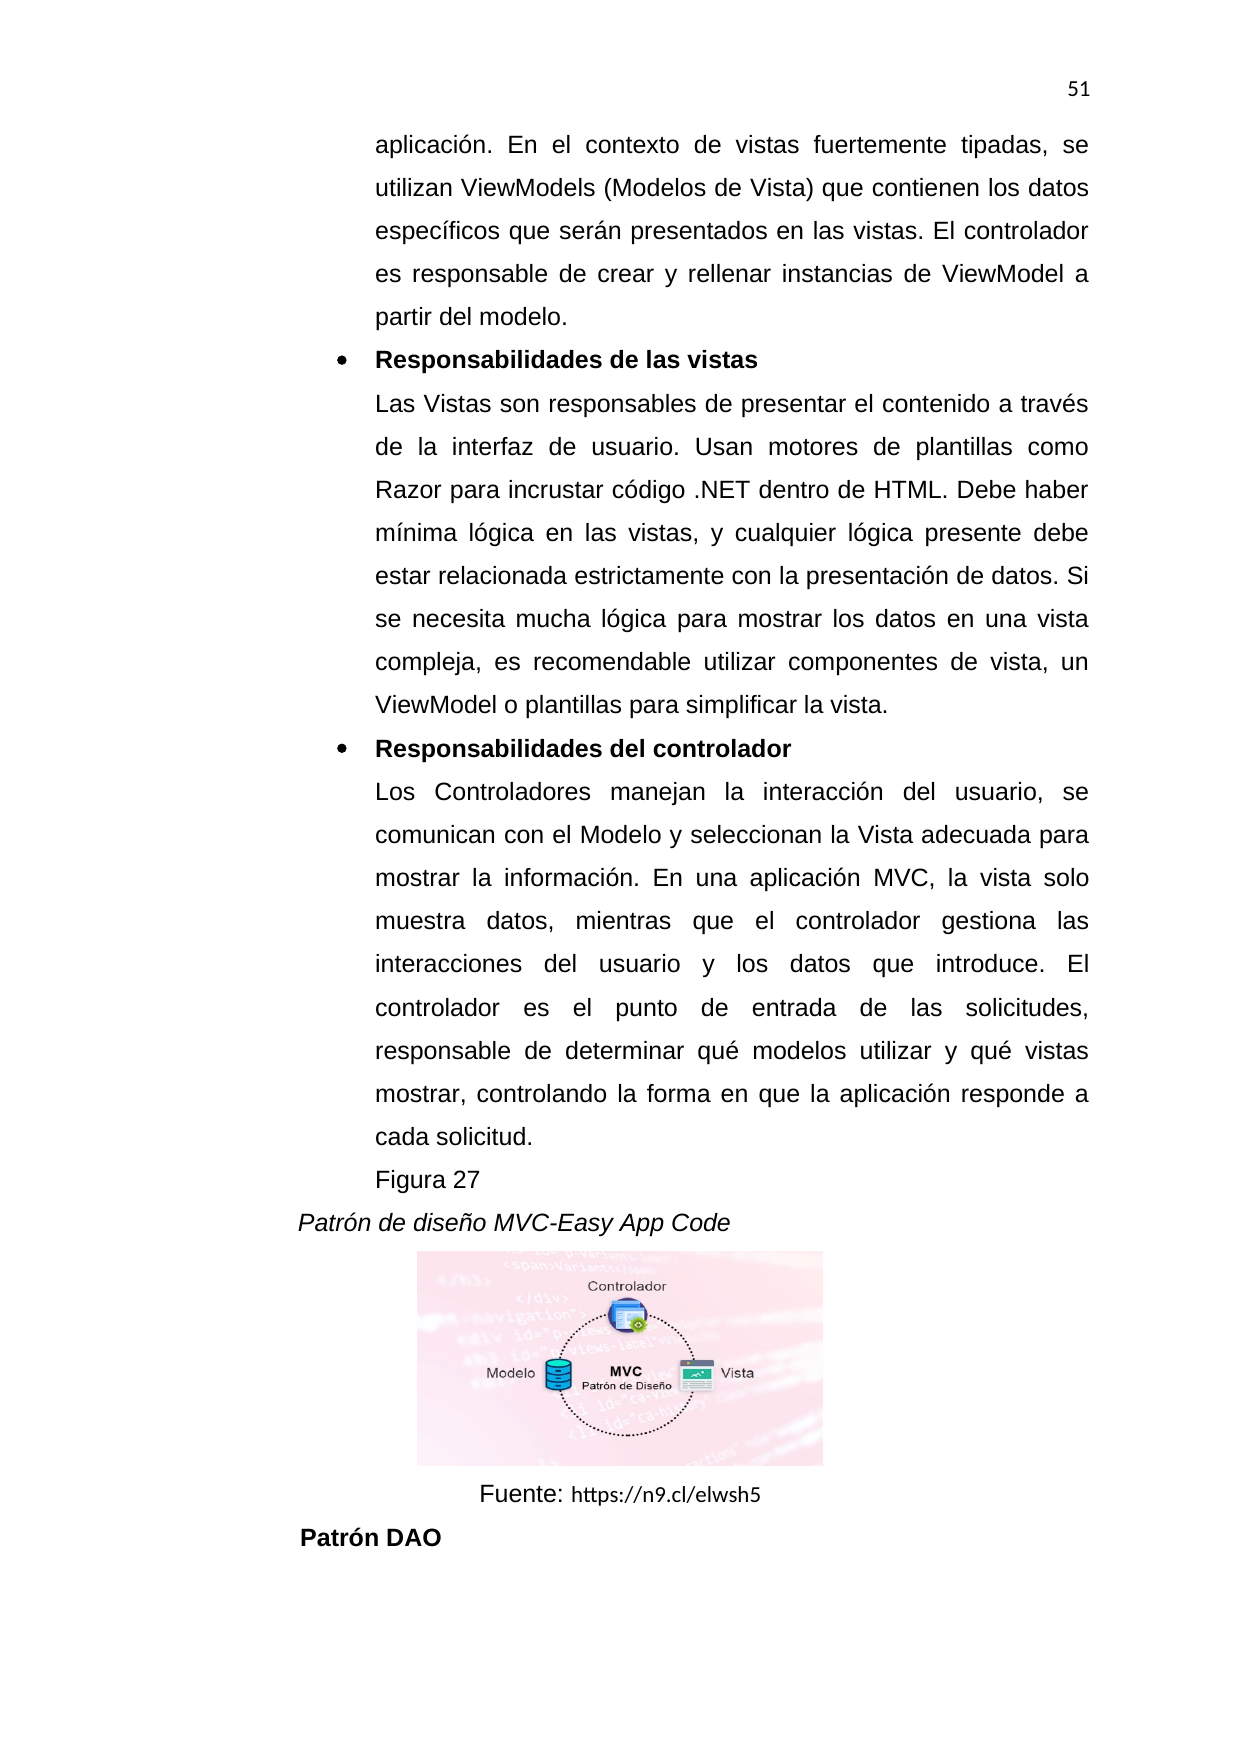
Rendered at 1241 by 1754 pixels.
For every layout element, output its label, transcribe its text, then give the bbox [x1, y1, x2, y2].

picture [417, 1251, 824, 1466]
list Patrón DAO [300, 1523, 1090, 1552]
list Figura 27 [375, 1165, 1090, 1194]
list Los Controladores manejan la interacción del usuario, se comunican con el Modelo y seleccionan la Vista adecuada para mostrar la información. En una aplicación MVC, la vista solo muestra datos, mientras que el controlador gestiona las interacciones del usuario y los datos que introduce. El controlador es el punto de entrada de las solicitudes, responsable de determinar qué modelos utilizar y qué vistas mostrar, controlando la forma en que la aplicación responde a cada solicitud. [375, 777, 1090, 1151]
list Las Vistas son responsables de presentar el contenido a través de la interfaz de usuario. Usan motores de plantillas como Razor para incrustar código .NET dentro de HTML. Debe haber mínima lógica en las vistas, y cualquier lógica presente debe estar relacionada estrictamente con la presentación de datos. Si se necesita mucha lógica para mostrar los datos en una vista compleja, es recomendable utilizar componentes de vista, un ViewModel o plantillas para simplificar la vista. [375, 389, 1090, 719]
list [375, 130, 1090, 331]
list Responsabilidades del controlador [337, 734, 1090, 762]
list Patrón de diseño MVC-Easy App Code [298, 1208, 1090, 1237]
list Responsabilidades de las vistas [337, 345, 1090, 374]
list Fuente: https://n9.cl/elwsh5 [150, 1479, 1090, 1509]
